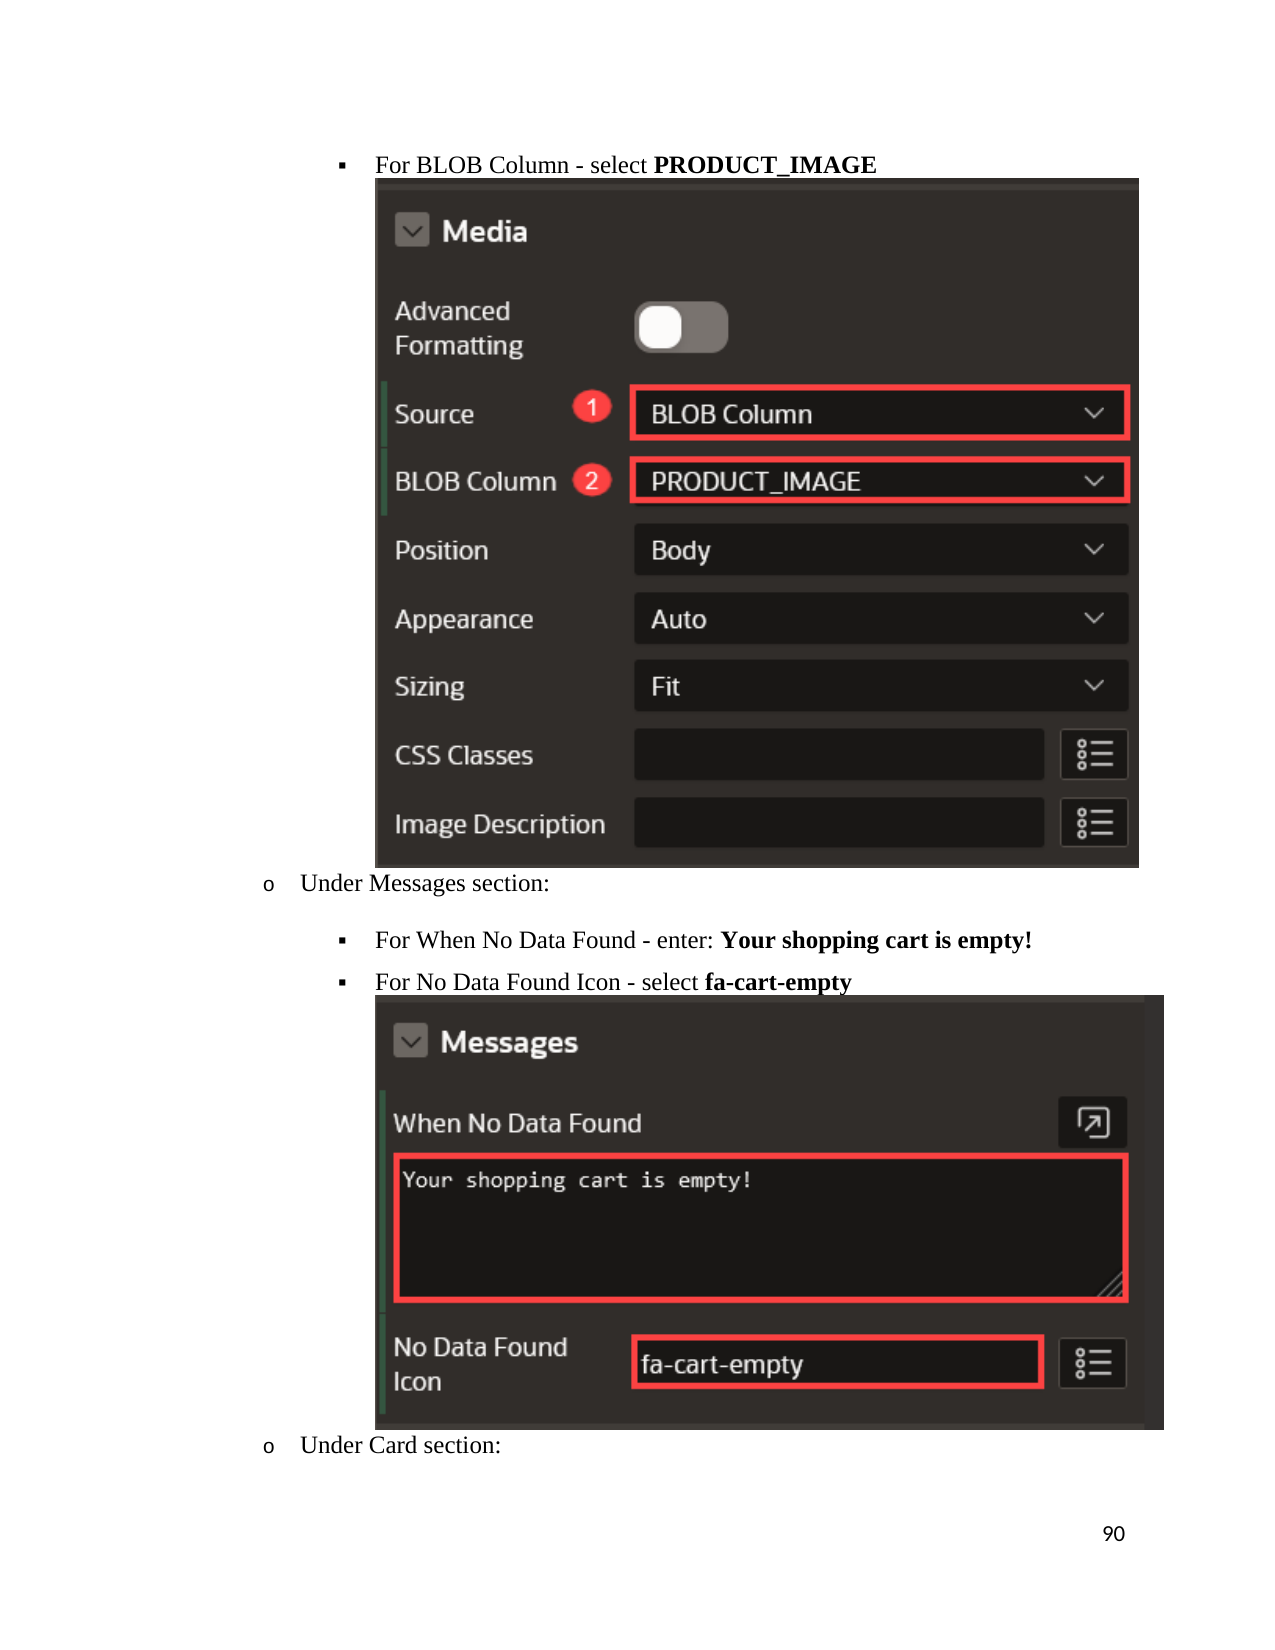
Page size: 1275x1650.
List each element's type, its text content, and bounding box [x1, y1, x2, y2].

picture [375, 995, 1164, 1430]
list For When No Data Found - enter: Your shopping cart is empty! [337, 926, 1125, 954]
list Under Messages section: [262, 868, 1125, 897]
picture [375, 178, 1139, 868]
list Under Card section: [262, 1430, 1125, 1459]
